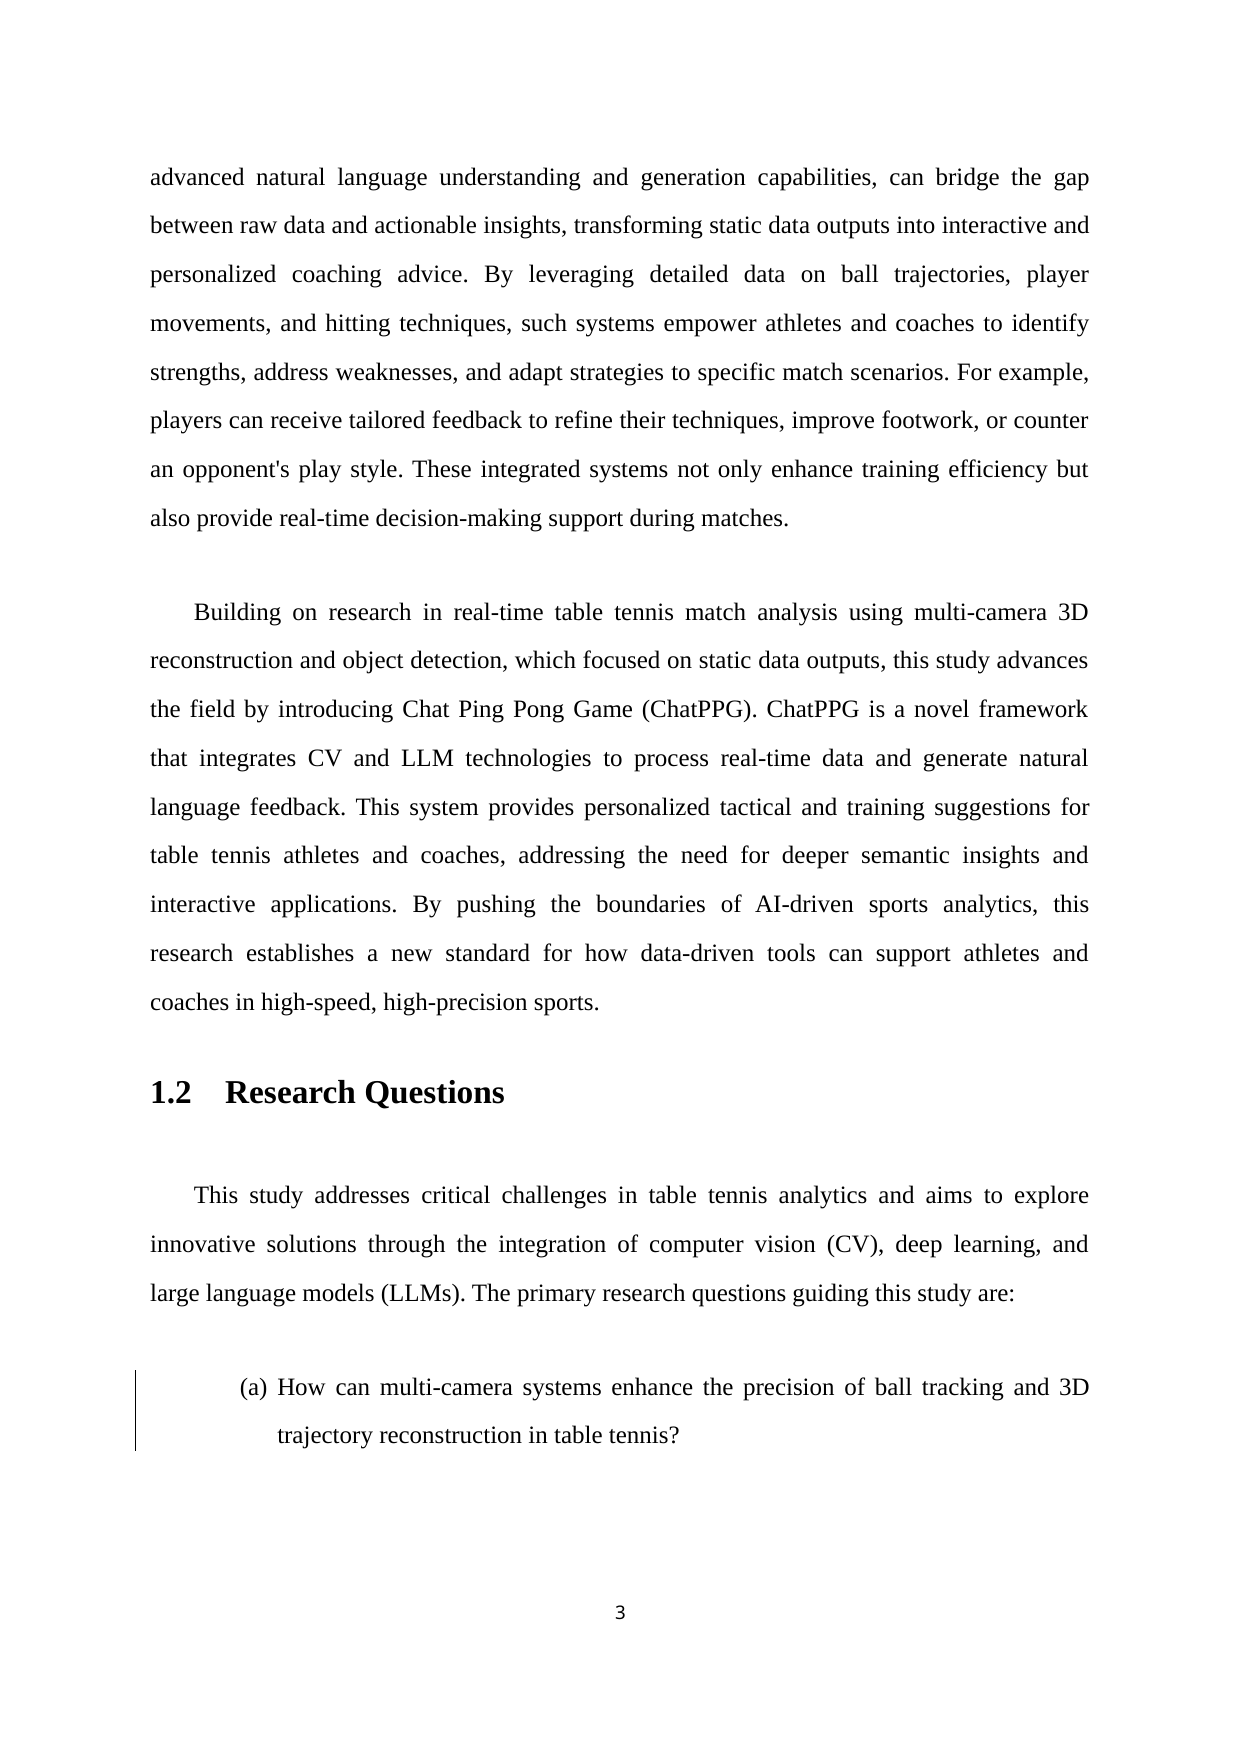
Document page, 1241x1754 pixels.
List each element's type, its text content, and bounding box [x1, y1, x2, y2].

list How can multi-camera systems enhance the precision of ball tracking and 3D trajectory reconstruction in table tennis? [239, 1370, 1090, 1451]
text Building on research in real-time table tennis match analysis using multi-camera 3D reconstruction and object detection, which focused on static data outputs, this study advances the field by introducing Chat Ping Pong Game (ChatPPG). ChatPPG is a novel framework that integrates CV and LLM technologies to process real-time data and generate natural language feedback. This system provides personalized tactical and training suggestions for table tennis athletes and coaches, addressing the need for deeper semantic insights and interactive applications. By pushing the boundaries of AI-driven sports analytics, this research establishes a new standard for how data-driven tools can support athletes and coaches in high-speed, high-precision sports. [150, 595, 1090, 1017]
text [150, 160, 1090, 533]
text This study addresses critical challenges in table tennis analytics and aims to explore innovative solutions through the integration of computer vision (CV), deep learning, and large language models (LLMs). The primary research questions guiding this study are: [150, 1179, 1090, 1309]
subtitle Research Questions [150, 1059, 1090, 1124]
